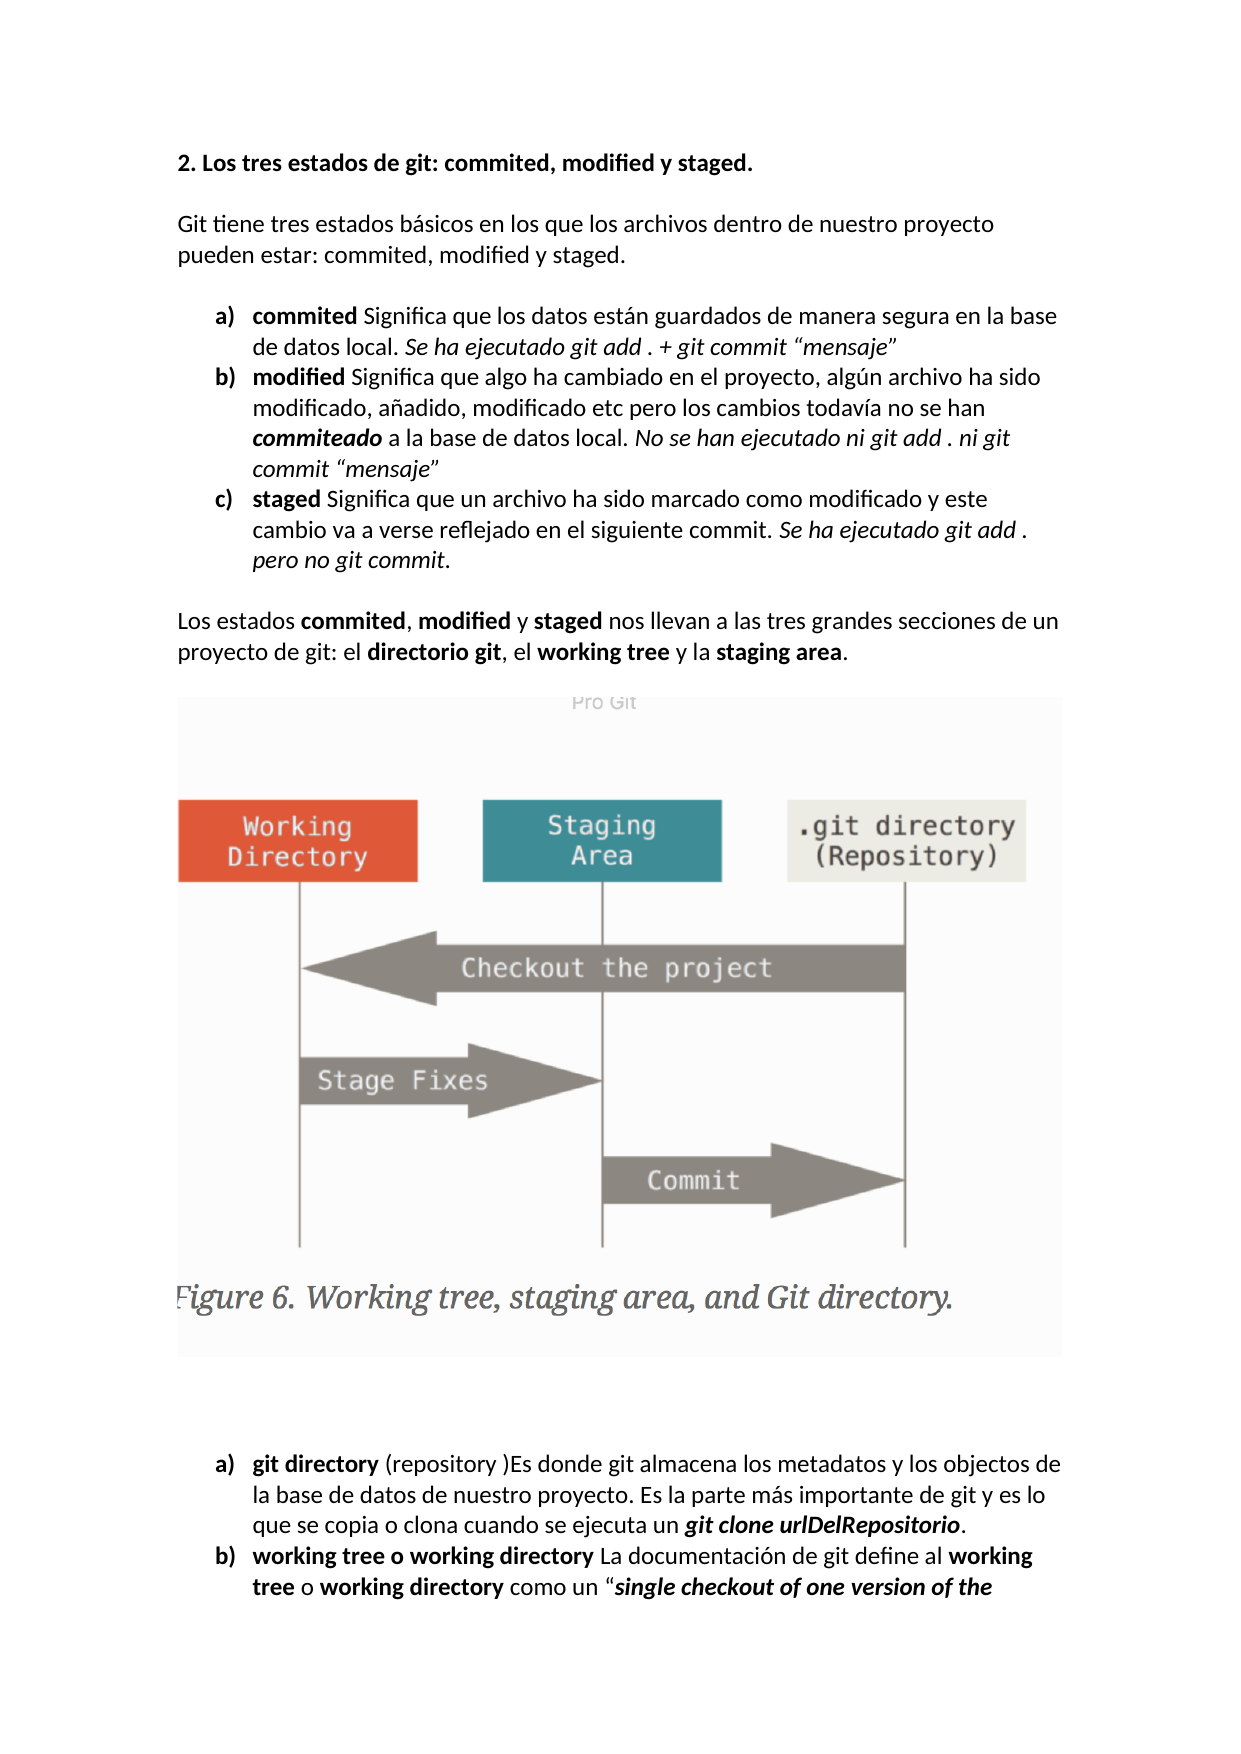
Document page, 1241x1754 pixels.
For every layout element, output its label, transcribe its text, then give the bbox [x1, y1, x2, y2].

list git directory (repository )Es donde git almacena los metadatos y los objectos de la base de datos de nuestro proyecto. Es la parte más importante de git y es lo que se copia o clona cuando se ejecuta un git clone urlDelRepositorio. [215, 1448, 1063, 1540]
picture [177, 697, 1063, 1357]
list modified Significa que algo ha cambiado en el proyecto, algún archivo ha sido modificado, añadido, modificado etc pero los cambios todavía no se han commiteado a la base de datos local. No se han ejecutado ni git add . ni git commit “mensaje” [215, 361, 1063, 483]
list staged Significa que un archivo ha sido marcado como modificado y este cambio va a verse reflejado en el siguiente commit. Se ha ejecutado git add . pero no git commit. [215, 483, 1063, 575]
list commited Significa que los datos están guardados de manera segura en la base de datos local. Se ha ejecutado git add . + git commit “mensaje” [215, 300, 1063, 361]
text Los estados commited, modified y staged nos llevan a las tres grandes secciones de un proyecto de git: el directorio git, el working tree y la staging area. [177, 605, 1063, 666]
text Git tiene tres estados básicos en los que los archivos dentro de nuestro proyecto pueden estar: commited, modified y staged. [177, 209, 1063, 270]
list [215, 1540, 1063, 1601]
text 2. Los tres estados de git: commited, modified y staged. [177, 148, 1063, 178]
